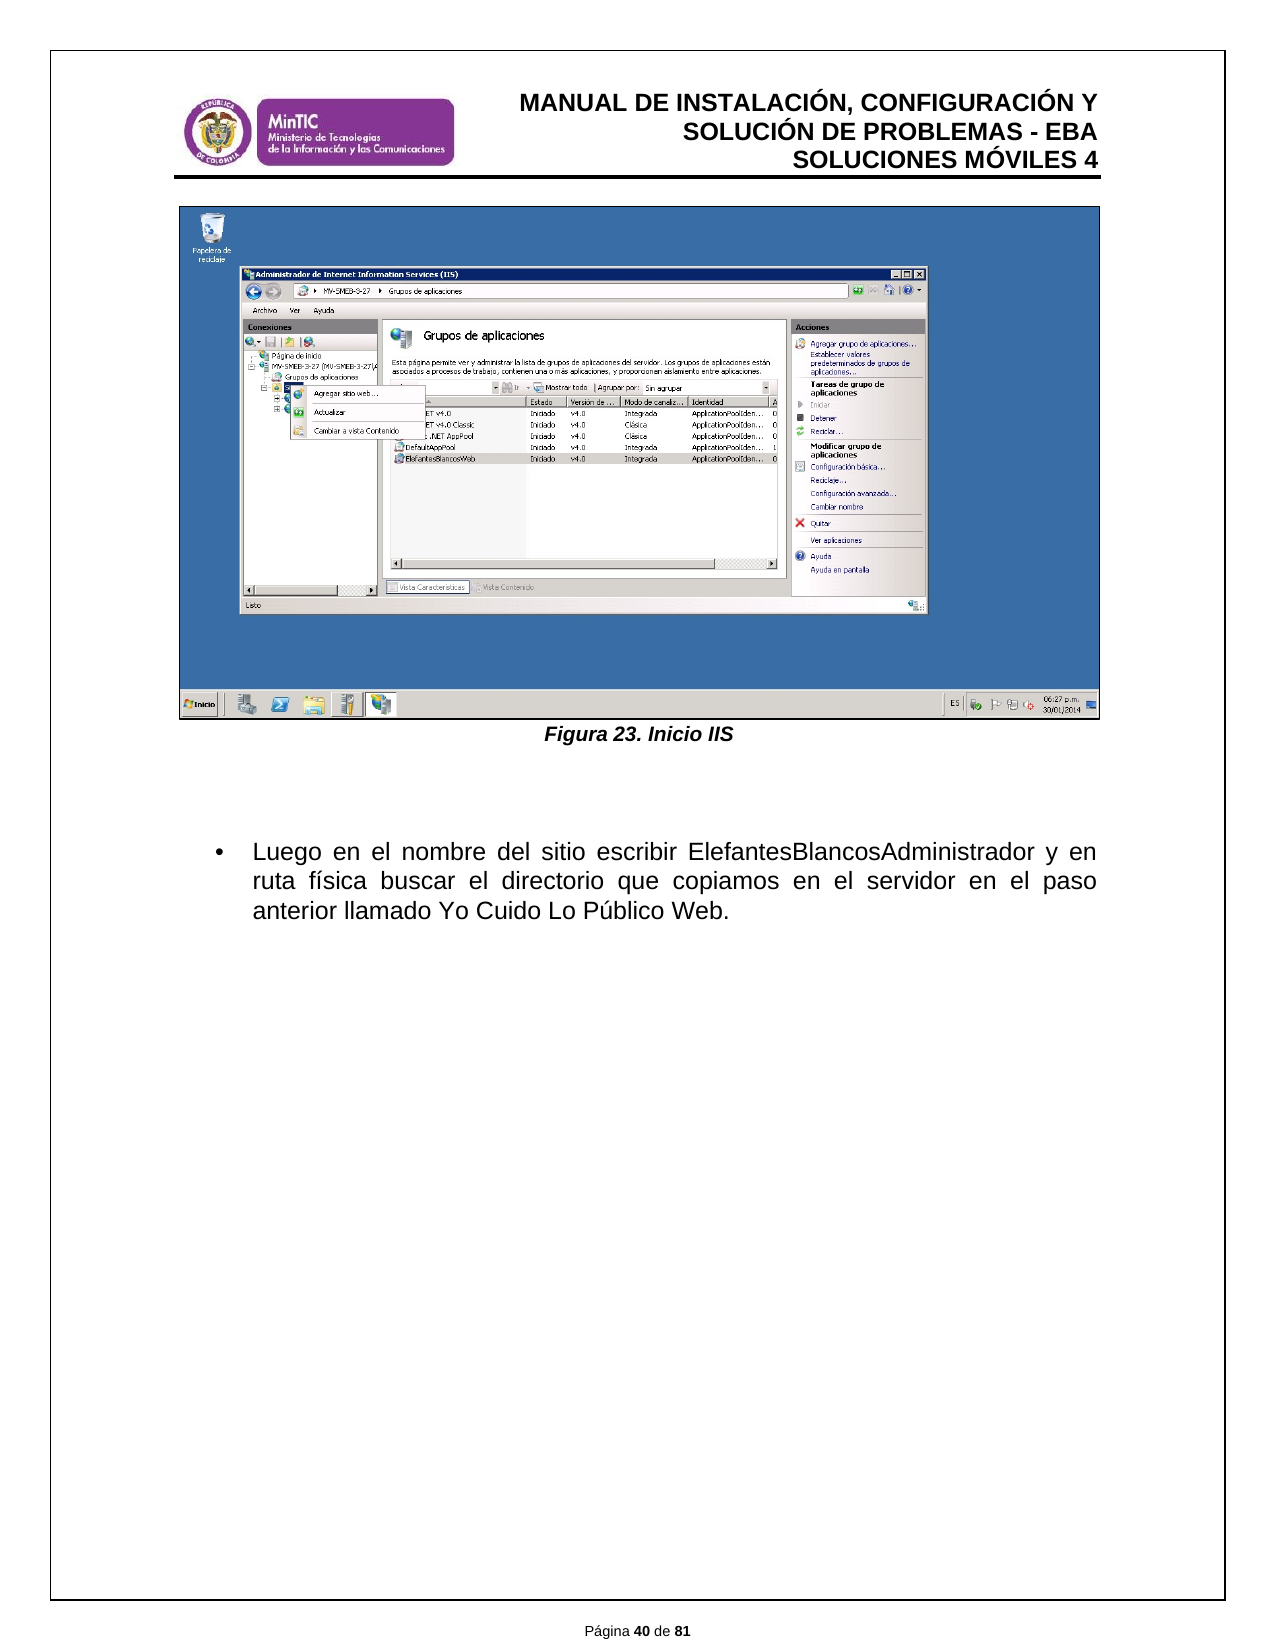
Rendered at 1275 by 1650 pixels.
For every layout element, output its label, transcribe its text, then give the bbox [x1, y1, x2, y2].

list Luego en el nombre del sitio escribir ElefantesBlancosAdministrador y en ruta física buscar el directorio que copiamos en el servidor en el paso anterior llamado Yo Cuido Lo Público Web. [215, 837, 1099, 924]
picture [180, 207, 1099, 718]
picture [177, 80, 469, 167]
